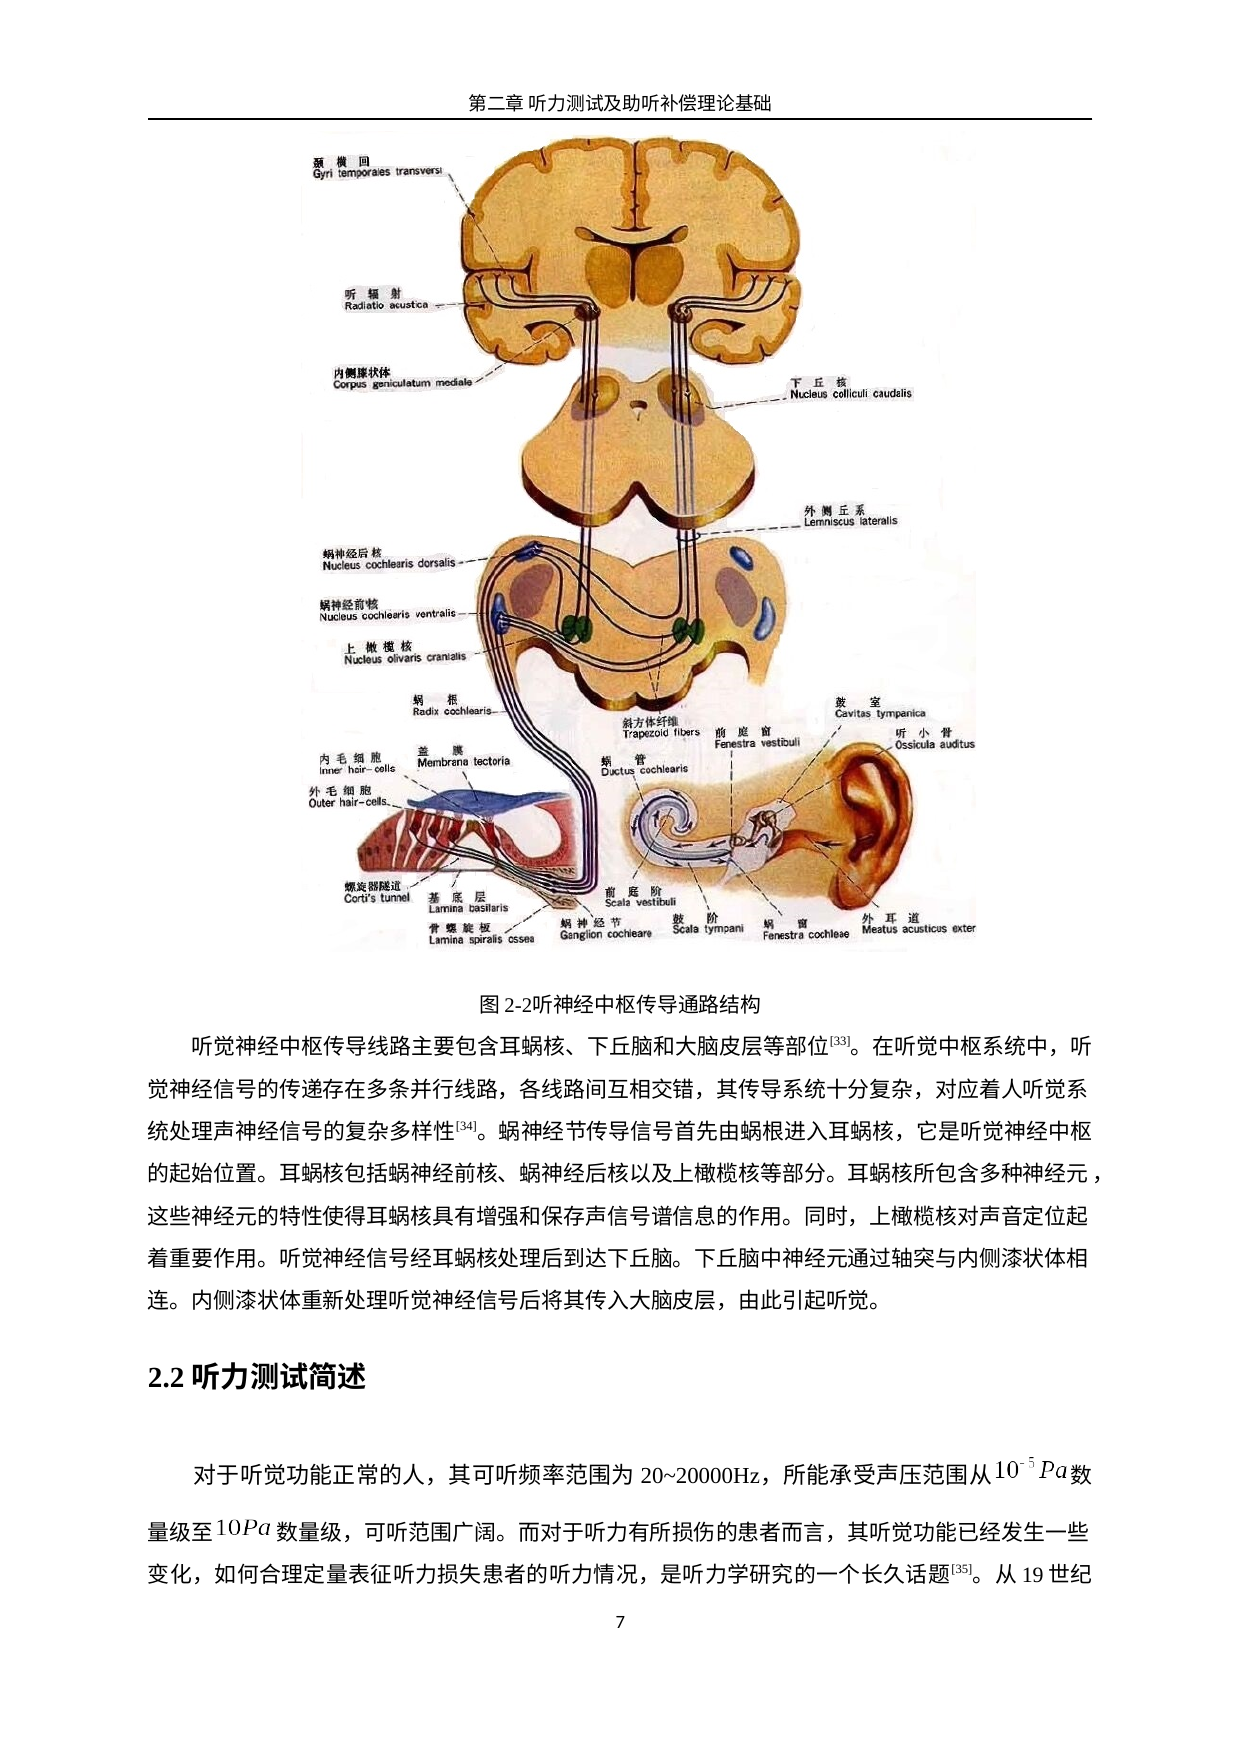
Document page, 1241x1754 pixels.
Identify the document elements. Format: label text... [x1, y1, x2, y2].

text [148, 1437, 1092, 1589]
picture [301, 131, 977, 952]
text 听觉神经中枢传导线路主要包含耳蜗核、下丘脑和大脑皮层等部位[33]。在听觉中枢系统中，听觉神经信号的传递存在多条并行线路，各线路间互相交错，其传导系统十分复杂，对应着人听觉系统处理声神经信号的复杂多样性[34]。蜗神经节传导信号首先由蜗根进入耳蜗核，它是听觉神经中枢的起始位置。耳蜗核包括蜗神经前核、蜗神经后核以及上橄榄核等部分。耳蜗核所包含多种神经元，这些神经元的特性使得耳蜗核具有增强和保存声信号谱信息的作用。同时，上橄榄核对声音定位起着重要作用。听觉神经信号经耳蜗核处理后到达下丘脑。下丘脑中神经元通过轴突与内侧漆状体相连。内侧漆状体重新处理听觉神经信号后将其传入大脑皮层，由此引起听觉。 [148, 1028, 1092, 1316]
text 图2-2听神经中枢传导通路结构 [148, 987, 1092, 1021]
list 听力测试简述 [148, 1341, 1092, 1409]
